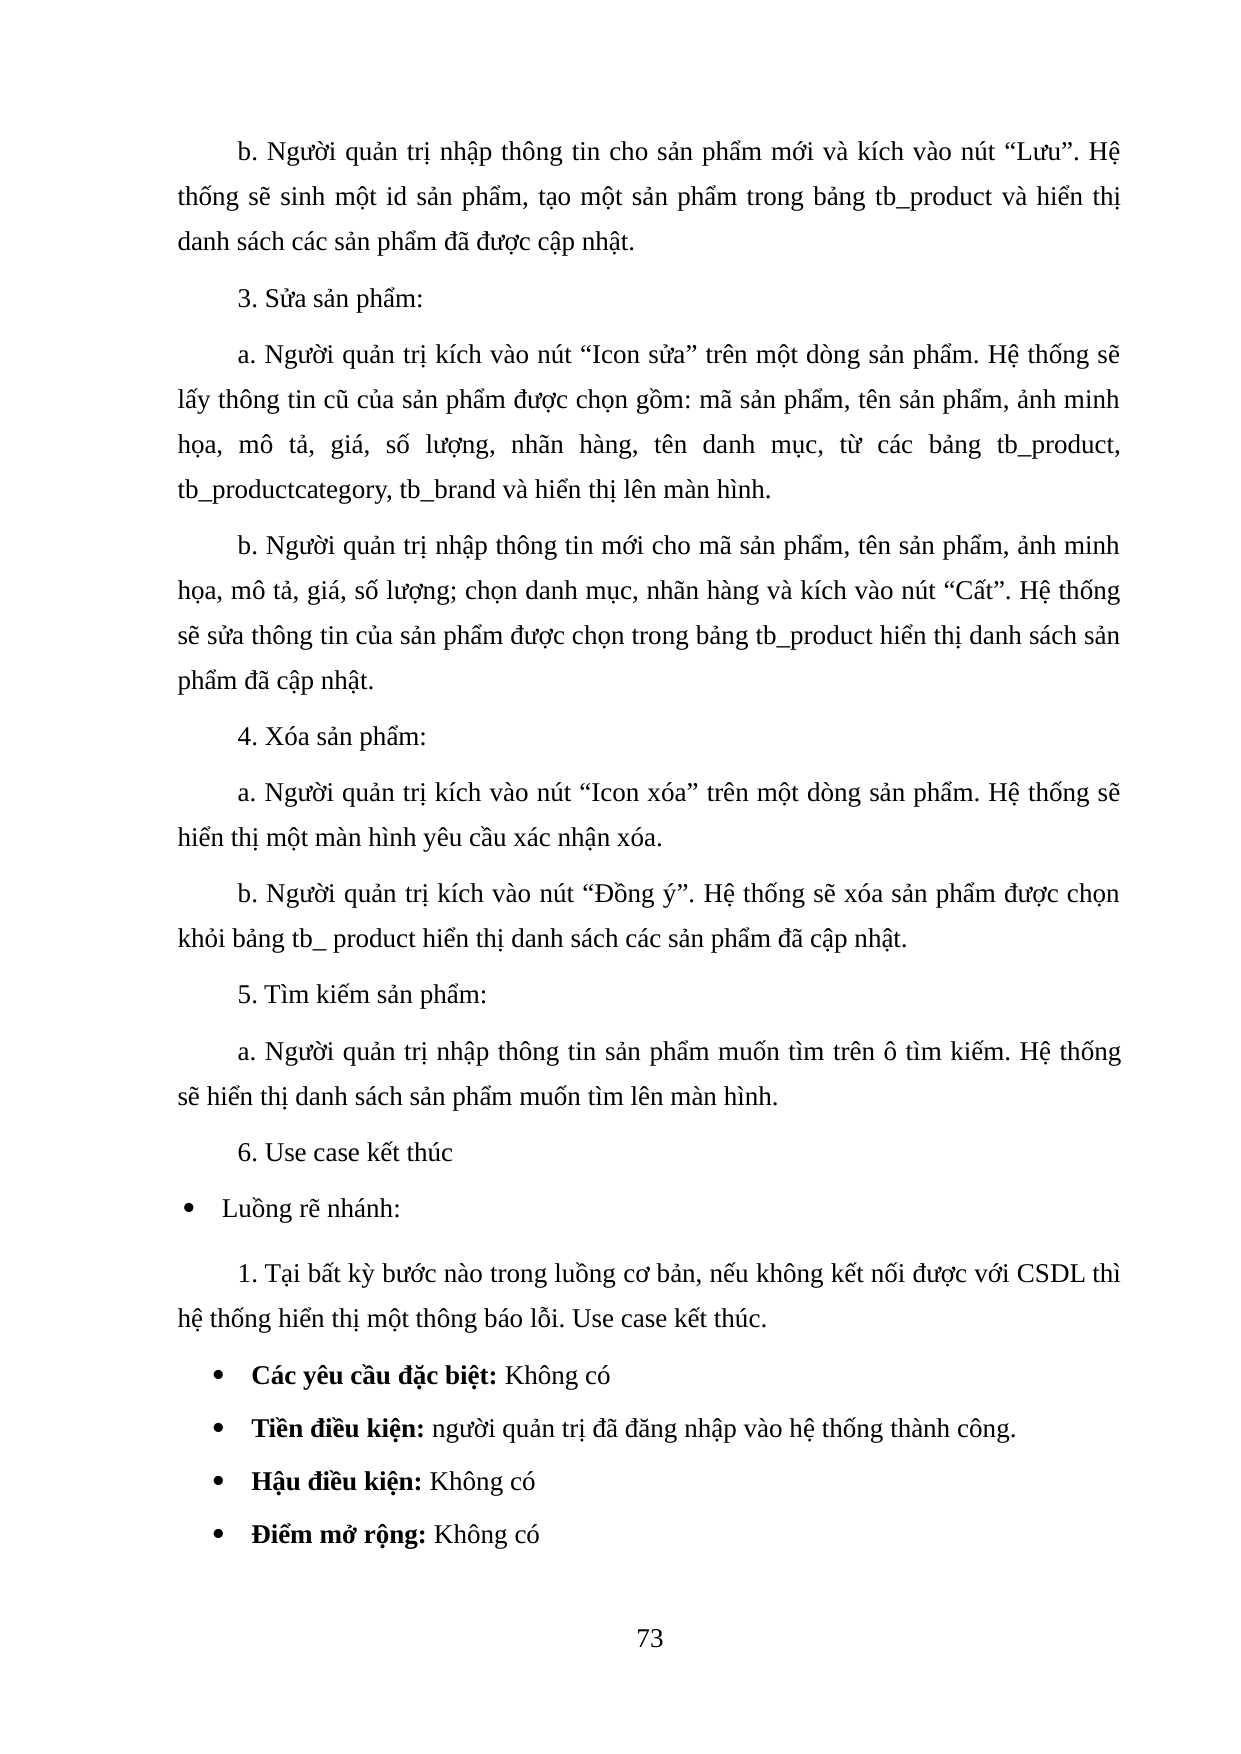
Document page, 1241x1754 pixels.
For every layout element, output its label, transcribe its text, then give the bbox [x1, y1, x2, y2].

text 3. Sửa sản phẩm: [177, 278, 1122, 316]
text 6. Use case kết thúc [177, 1133, 1122, 1170]
text a. Người quản trị kích vào nút “Icon sửa” trên một dòng sản phẩm. Hệ thống sẽ lấy thông tin cũ của sản phẩm được chọn gồm: mã sản phẩm, tên sản phẩm, ảnh minh họa, mô tả, giá, số lượng, nhãn hàng, tên danh mục, từ các bảng tb_product, tb_productcategory, tb_brand và hiển thị lên màn hình. [177, 335, 1122, 507]
list Hậu điều kiện: Không có [213, 1462, 1122, 1499]
list Điểm mở rộng: Không có [213, 1515, 1122, 1552]
list Luồng rẽ nhánh: [184, 1189, 1122, 1226]
text 5. Tìm kiếm sản phẩm: [177, 975, 1122, 1013]
text 4. Xóa sản phẩm: [177, 717, 1122, 754]
text a. Người quản trị kích vào nút “Icon xóa” trên một dòng sản phẩm. Hệ thống sẽ hiển thị một màn hình yêu cầu xác nhận xóa. [177, 773, 1122, 856]
text a. Người quản trị nhập thông tin sản phẩm muốn tìm trên ô tìm kiếm. Hệ thống sẽ hiển thị danh sách sản phẩm muốn tìm lên màn hình. [177, 1032, 1122, 1114]
text b. Người quản trị nhập thông tin mới cho mã sản phẩm, tên sản phẩm, ảnh minh họa, mô tả, giá, số lượng; chọn danh mục, nhãn hàng và kích vào nút “Cất”. Hệ thống sẽ sửa thông tin của sản phẩm được chọn trong bảng tb_product hiển thị danh sách sản phẩm đã cập nhật. [177, 526, 1122, 698]
list Tiền điều kiện: người quản trị đã đăng nhập vào hệ thống thành công. [213, 1409, 1122, 1446]
text b. Người quản trị kích vào nút “Đồng ý”. Hệ thống sẽ xóa sản phẩm được chọn khỏi bảng tb_ product hiển thị danh sách các sản phẩm đã cập nhật. [177, 874, 1122, 957]
text b. Người quản trị nhập thông tin cho sản phẩm mới và kích vào nút “Lưu”. Hệ thống sẽ sinh một id sản phẩm, tạo một sản phẩm trong bảng tb_product và hiển thị danh sách các sản phẩm đã được cập nhật. [177, 132, 1122, 260]
text 1. Tại bất kỳ bước nào trong luồng cơ bản, nếu không kết nối được với CSDL thì hệ thống hiển thị một thông báo lỗi. Use case kết thúc. [177, 1254, 1122, 1337]
list Các yêu cầu đặc biệt: Không có [213, 1356, 1122, 1393]
